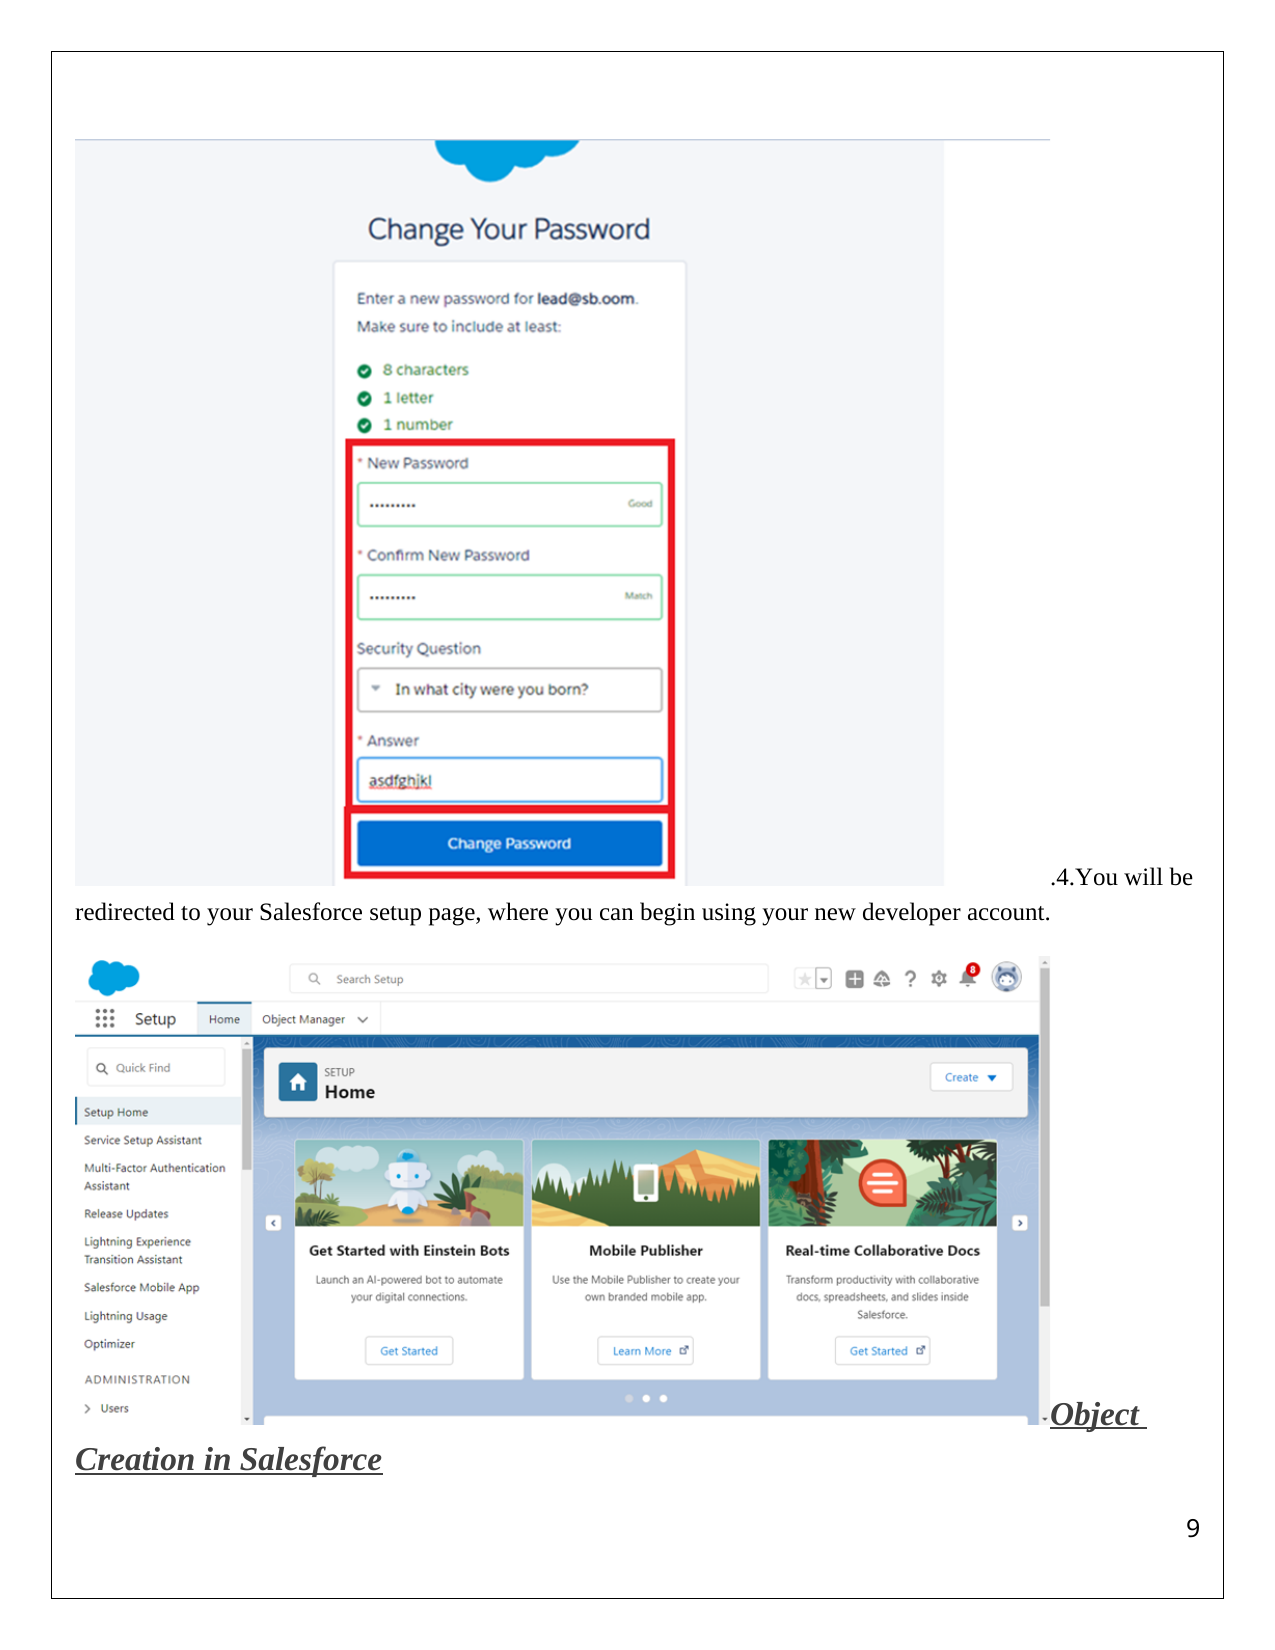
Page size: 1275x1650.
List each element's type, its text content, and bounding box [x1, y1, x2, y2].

picture [75, 956, 1050, 1425]
picture [75, 139, 1050, 886]
